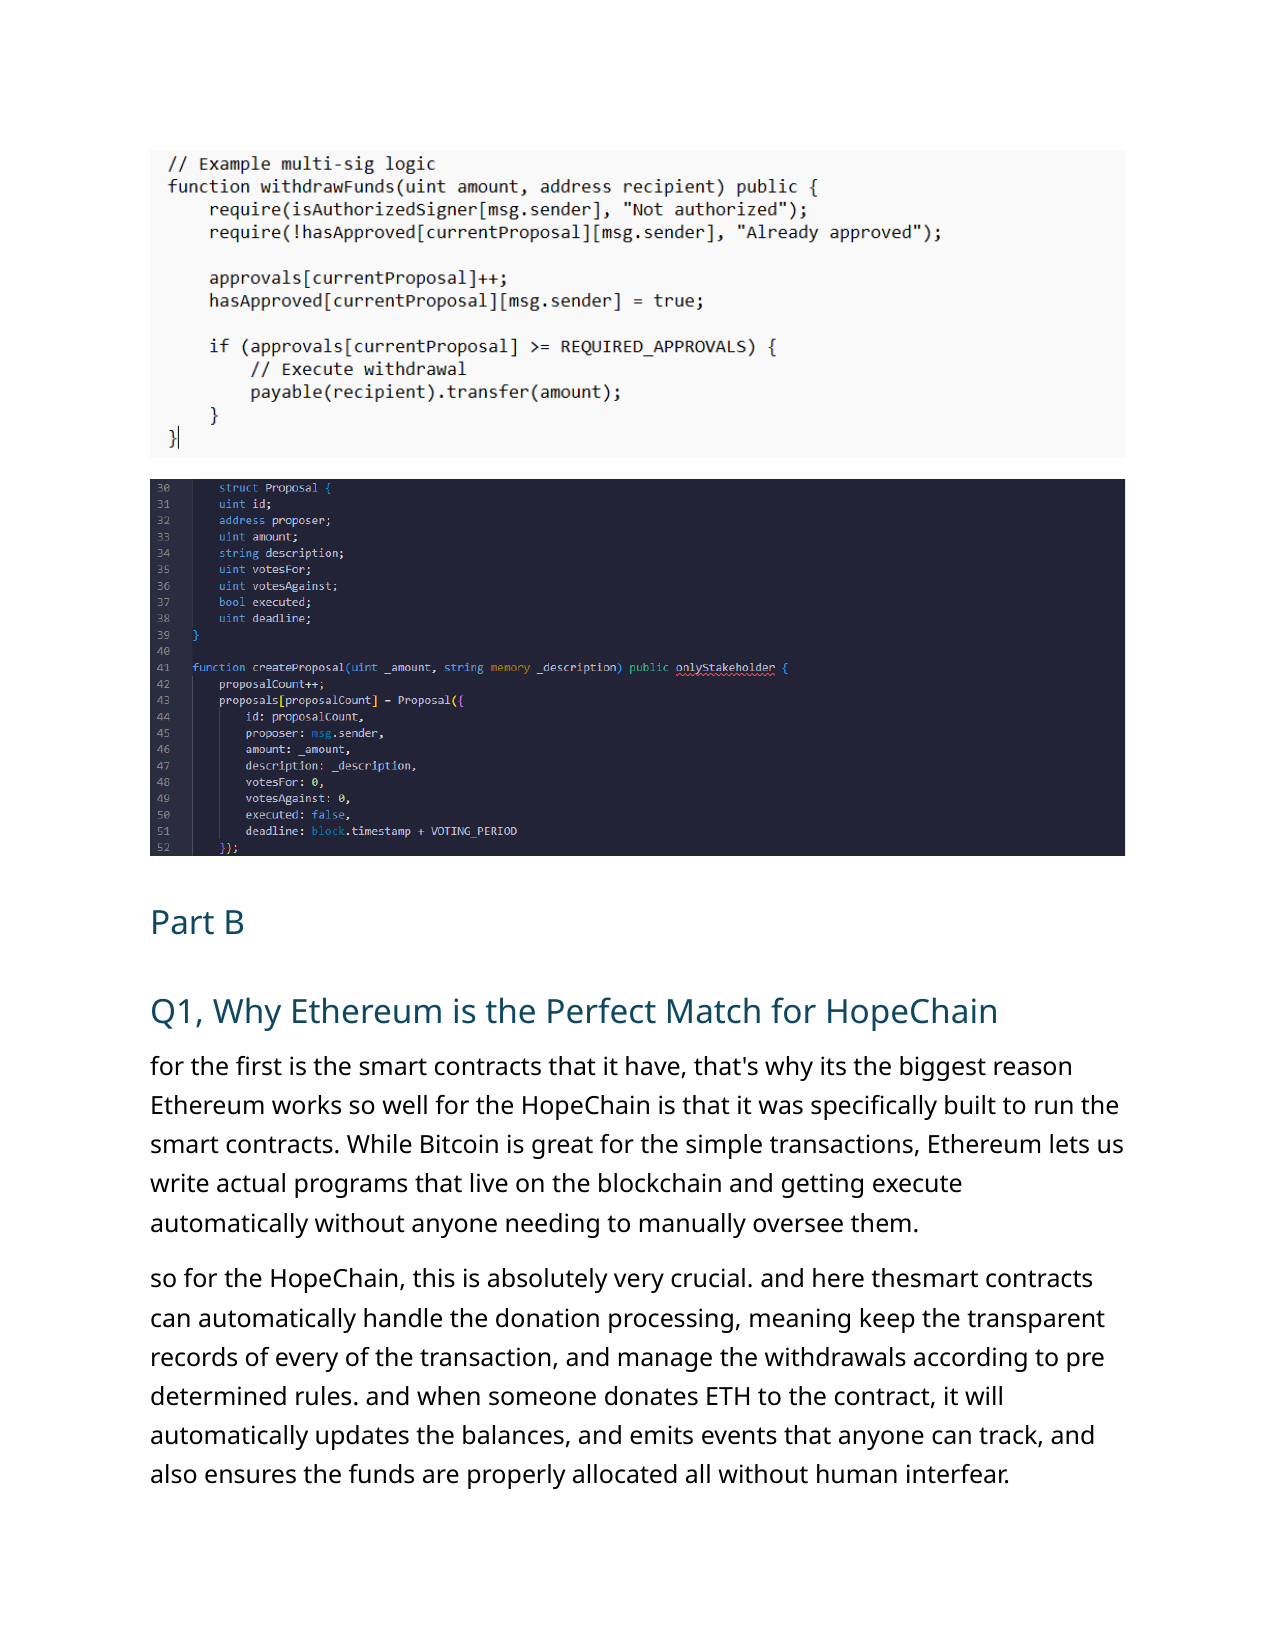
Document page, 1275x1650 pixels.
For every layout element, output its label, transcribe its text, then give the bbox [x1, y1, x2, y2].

picture [150, 150, 1125, 458]
subtitle Q1, Why Ethereum is the Perfect Match for HopeChain [150, 988, 1125, 1033]
text for the first is the smart contracts that it have, that's why its the biggest reason Ethereum works so well for the HopeChain is that it was specifically built to run the smart contracts. While Bitcoin is great for the simple transactions, Ethereum lets us write actual programs that live on the blockchain and getting execute automatically without anyone needing to manually oversee them. [150, 1049, 1125, 1239]
text so for the HopeChain, this is absolutely very crucial. and here thesmart contracts can automatically handle the donation processing, meaning keep the transparent records of every of the transaction, and manage the withdrawals according to pre determined rules. and when someone donates ETH to the contract, it will automatically updates the balances, and emits events that anyone can track, and also ensures the funds are properly allocated all without human interfear. [150, 1261, 1125, 1491]
picture [150, 479, 1125, 856]
subtitle Part B [150, 898, 1125, 944]
